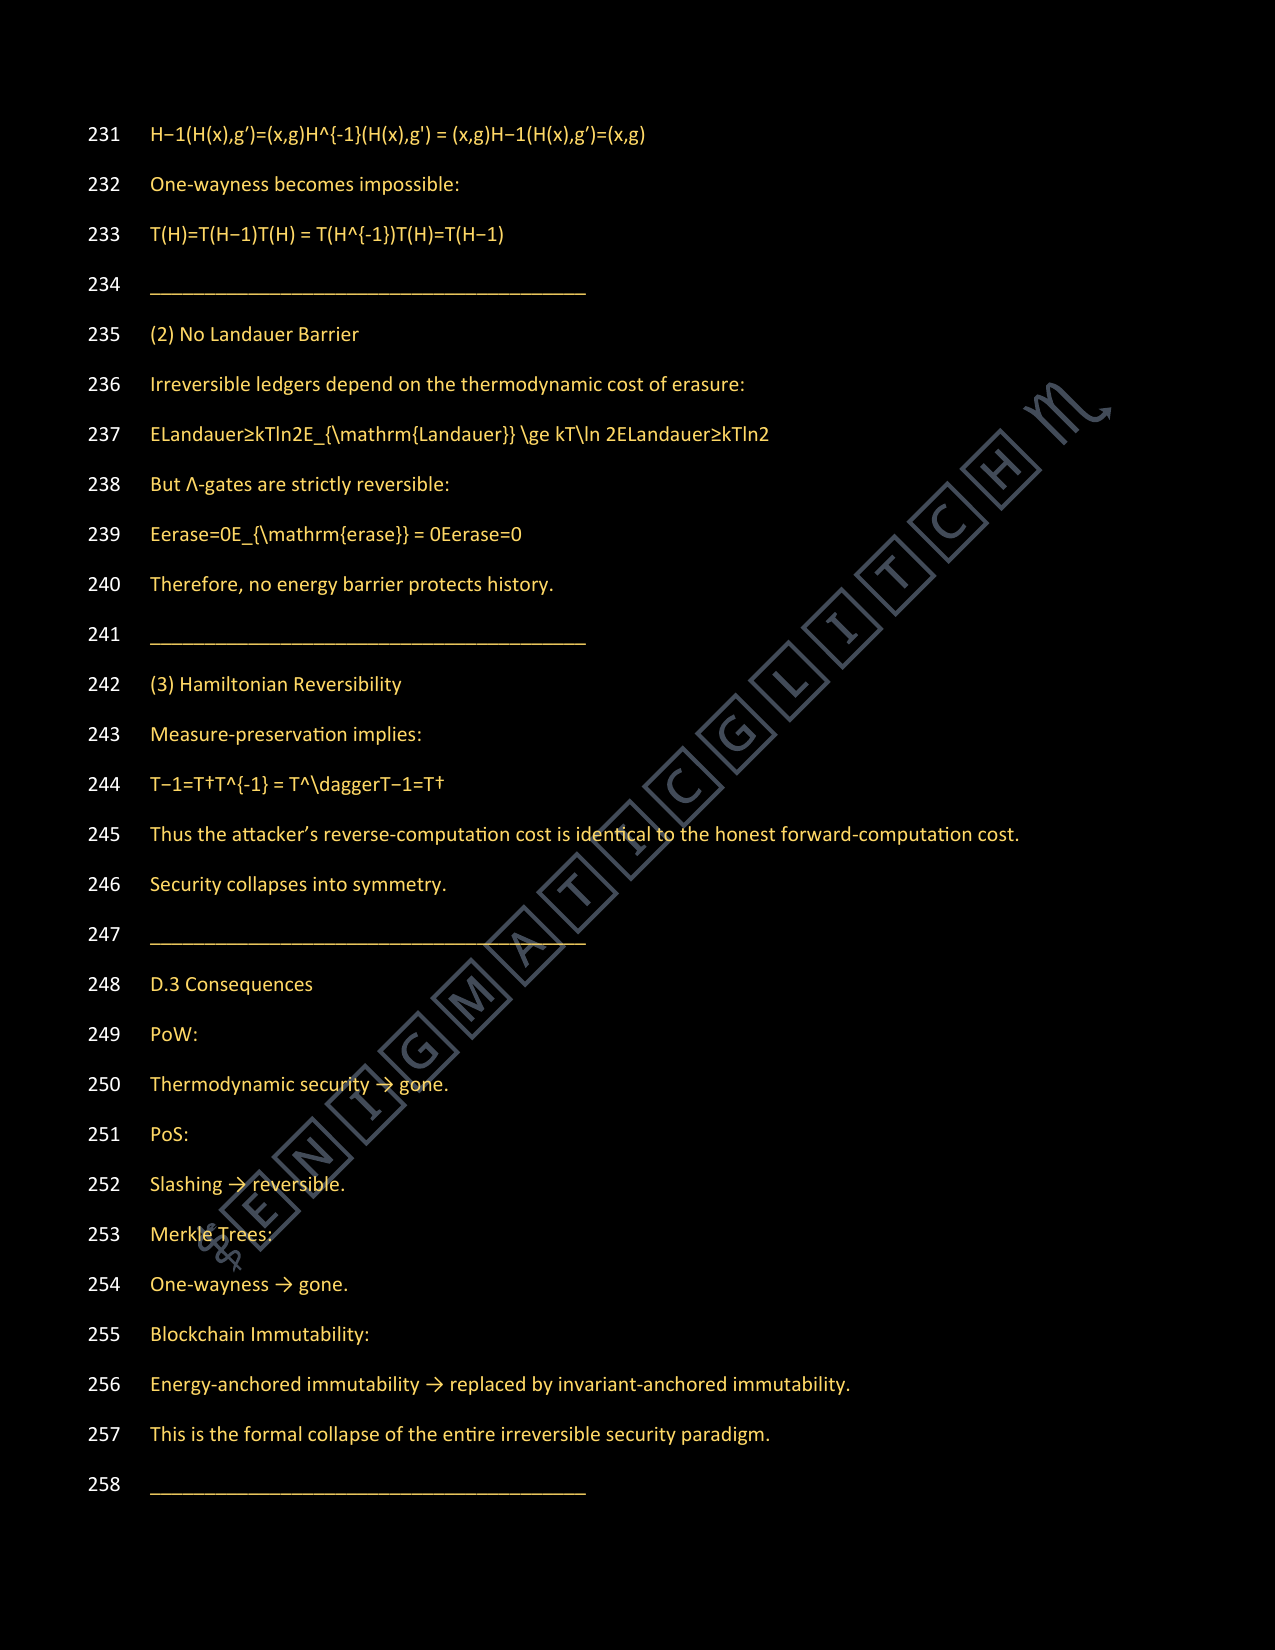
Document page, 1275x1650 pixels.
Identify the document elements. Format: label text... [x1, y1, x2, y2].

text T−1=T†T^{-1} = T^\daggerT−1=T† [150, 770, 1155, 797]
text ________________________________________ [150, 270, 1155, 297]
text Merkle Trees: [150, 1220, 1155, 1247]
text Energy-anchored immutability → replaced by invariant-anchored immutability. [150, 1370, 1155, 1397]
text D.3 Consequences [150, 970, 1155, 997]
text ________________________________________ [150, 620, 1155, 647]
text This is the formal collapse of the entire irreversible security paradigm. [150, 1420, 1155, 1447]
text ________________________________________ [150, 1470, 1155, 1497]
text PoS: [150, 1120, 1155, 1147]
text (3) Hamiltonian Reversibility [150, 670, 1155, 697]
text One-wayness → gone. [150, 1270, 1155, 1297]
text (2) No Landauer Barrier [150, 320, 1155, 347]
text One-wayness becomes impossible: [150, 170, 1155, 197]
text Therefore, no energy barrier protects history. [150, 570, 1155, 597]
text Thermodynamic security → gone. [150, 1070, 1155, 1097]
text But Λ-gates are strictly reversible: [150, 470, 1155, 497]
text Security collapses into symmetry. [150, 870, 1155, 897]
text Eerase=0E_{\mathrm{erase}} = 0Eerase=0 [150, 520, 1155, 547]
text Slashing → reversible. [150, 1170, 1155, 1197]
text ________________________________________ [150, 920, 1155, 947]
text ELandauer≥kTln⁡2E_{\mathrm{Landauer}} \ge kT\ln 2ELandauer≥kTln2 [150, 420, 1155, 447]
text Blockchain Immutability: [150, 1320, 1155, 1347]
text H−1(H(x),g′)=(x,g)H^{-1}(H(x),g') = (x,g)H−1(H(x),g′)=(x,g) [150, 120, 1155, 147]
text PoW: [150, 1020, 1155, 1047]
text T(H)=T(H−1)T(H) = T(H^{-1})T(H)=T(H−1) [150, 220, 1155, 247]
text Irreversible ledgers depend on the thermodynamic cost of erasure: [150, 370, 1155, 397]
text Measure-preservation implies: [150, 720, 1155, 747]
text Thus the attacker’s reverse-computation cost is identical to the honest forward-computation cost. [150, 820, 1155, 847]
